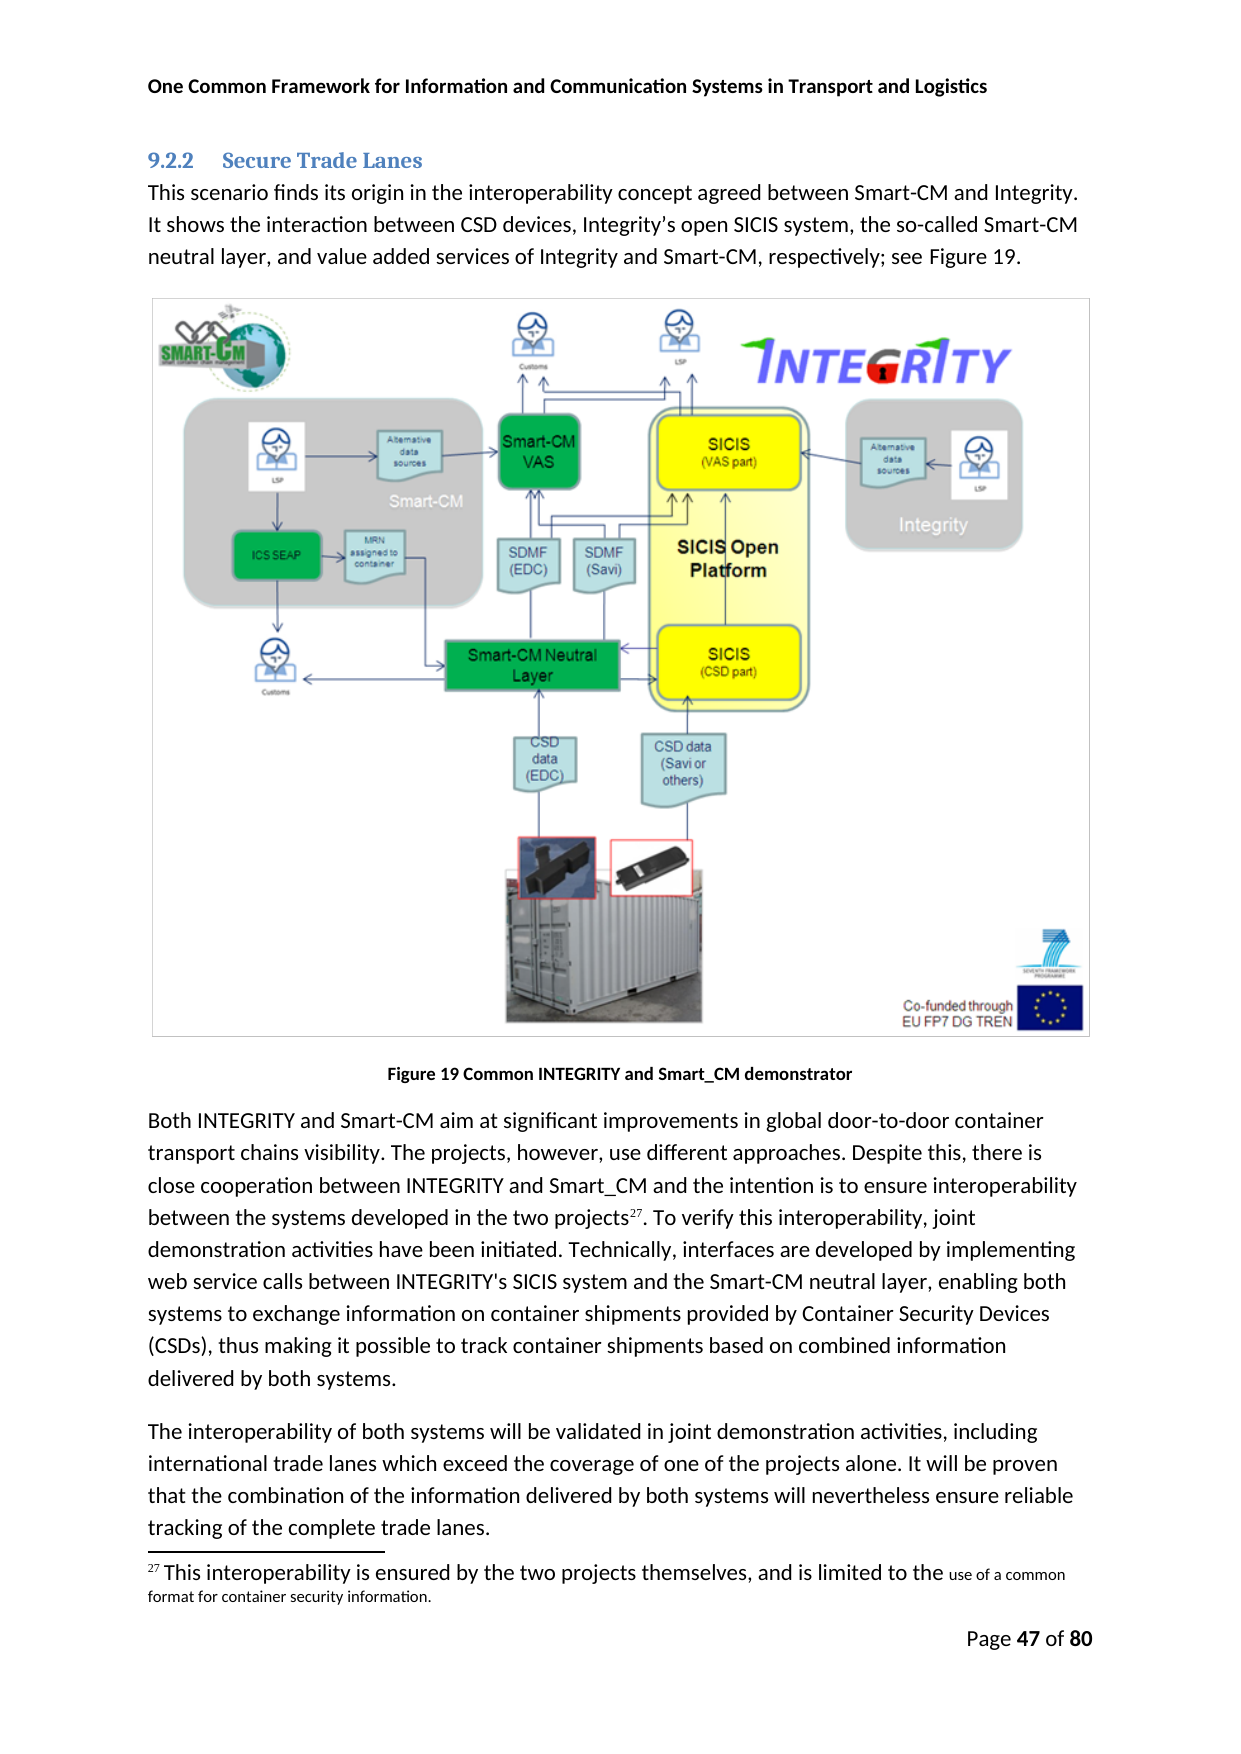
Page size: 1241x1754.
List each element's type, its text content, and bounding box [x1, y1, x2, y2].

text The interoperability of both systems will be validated in joint demonstration activities, including international trade lanes which exceed the coverage of one of the projects alone. It will be proven that the combination of the information delivered by both systems will nevertheless ensure reliable tracking of the complete trade lanes. [148, 1417, 1092, 1541]
subtitle Secure Trade Lanes [148, 148, 1092, 174]
text This scenario finds its origin in the interoperability concept agreed between Smart-CM and Integrity. It shows the interaction between CSD devices, Integrity’s open SICIS system, the so-called Smart-CM neutral layer, and value added services of Integrity and Smart-CM, respectively; see Figure 19. [148, 178, 1092, 270]
text Both INTEGRITY and Smart-CM aim at significant improvements in global door-to-door container transport chains visibility. The projects, however, use different approaches. Despite this, there is close cooperation between INTEGRITY and Smart_CM and the intention is to ensure interoperability between the systems developed in the two projects. To verify this interoperability, joint demonstration activities have been initiated. Technically, interfaces are developed by implementing web service calls between INTEGRITY's SICIS system and the Smart-CM neutral layer, enabling both systems to exchange information on container shipments provided by Container Security Devices (CSDs), thus making it possible to track container shipments based on combined information delivered by both systems. [148, 1106, 1092, 1392]
